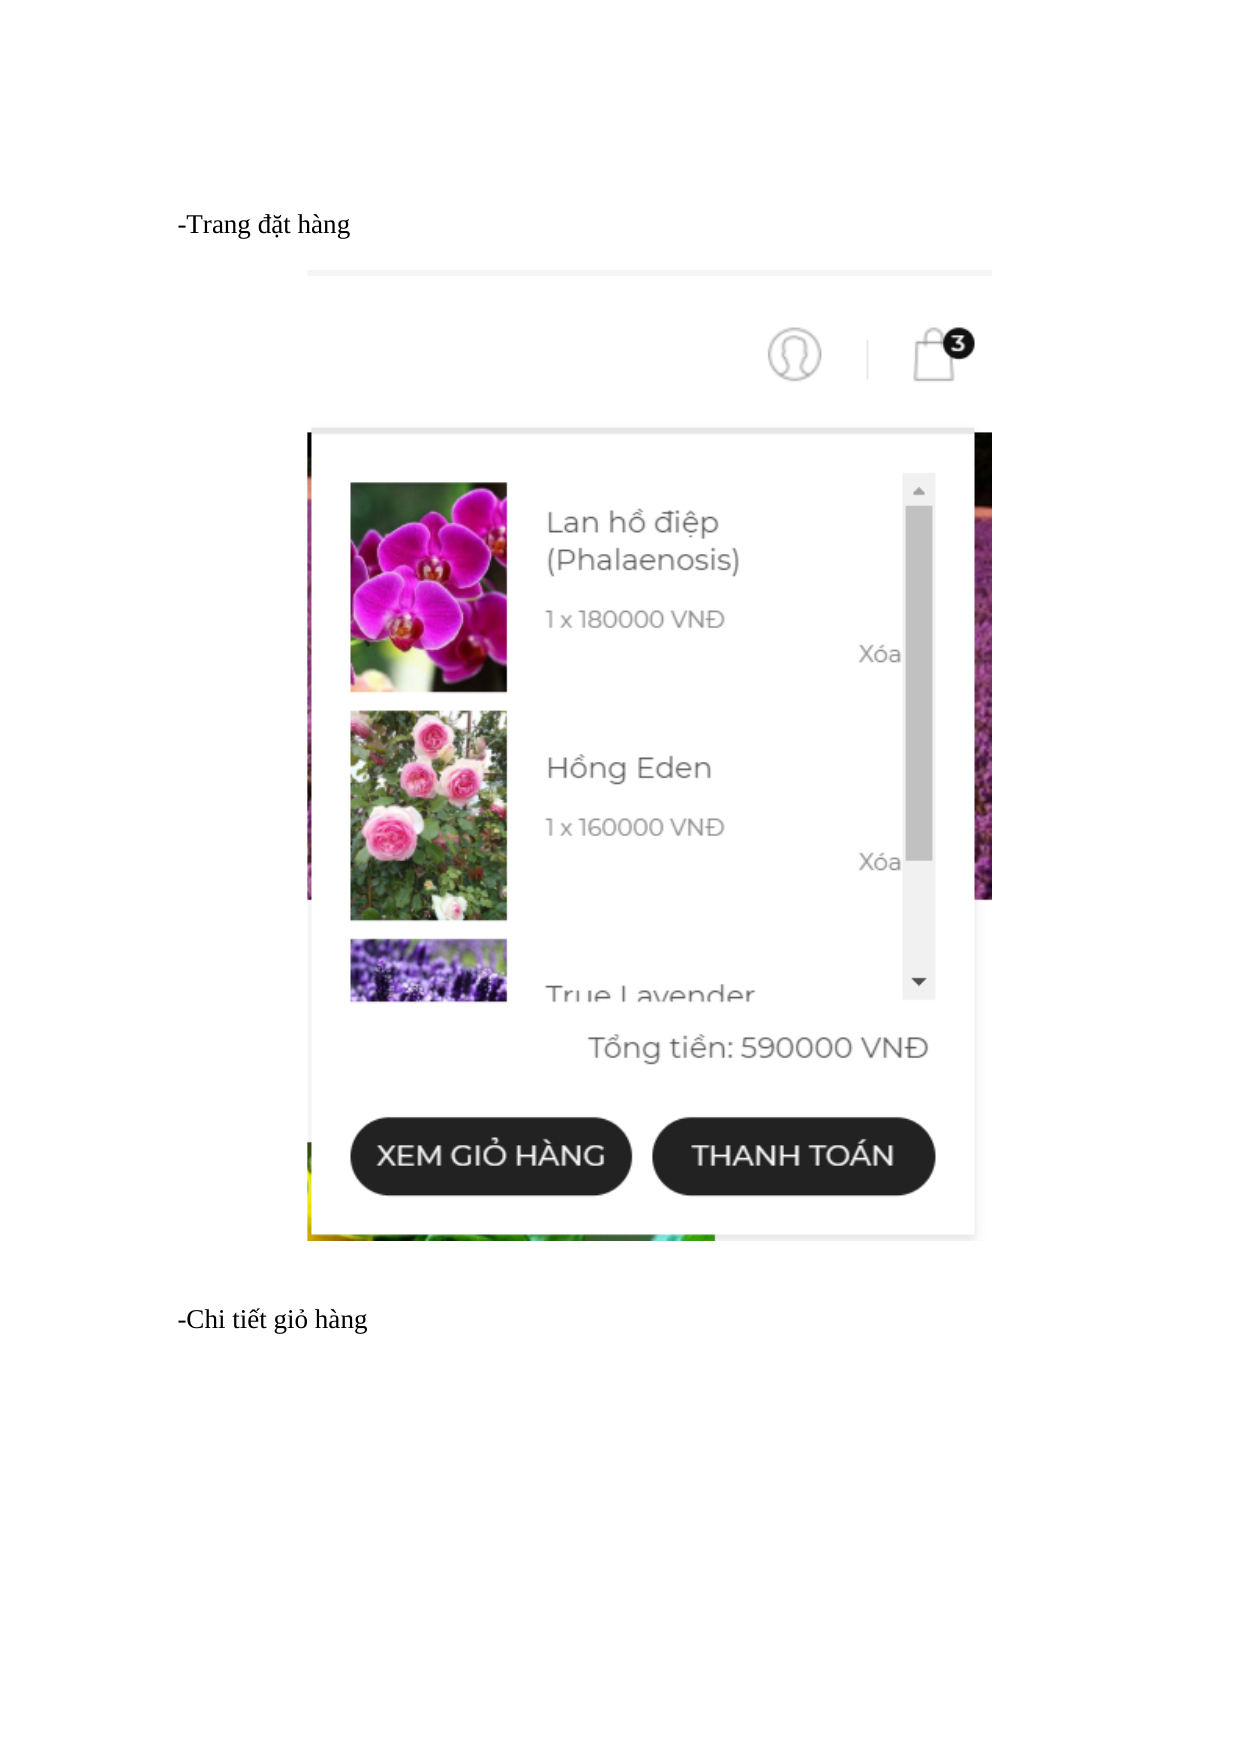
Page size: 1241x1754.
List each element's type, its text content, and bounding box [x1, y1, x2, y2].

text -Chi tiết giỏ hàng [177, 1303, 1122, 1334]
text -Trang đặt hàng [177, 208, 1122, 239]
picture [307, 270, 992, 1241]
